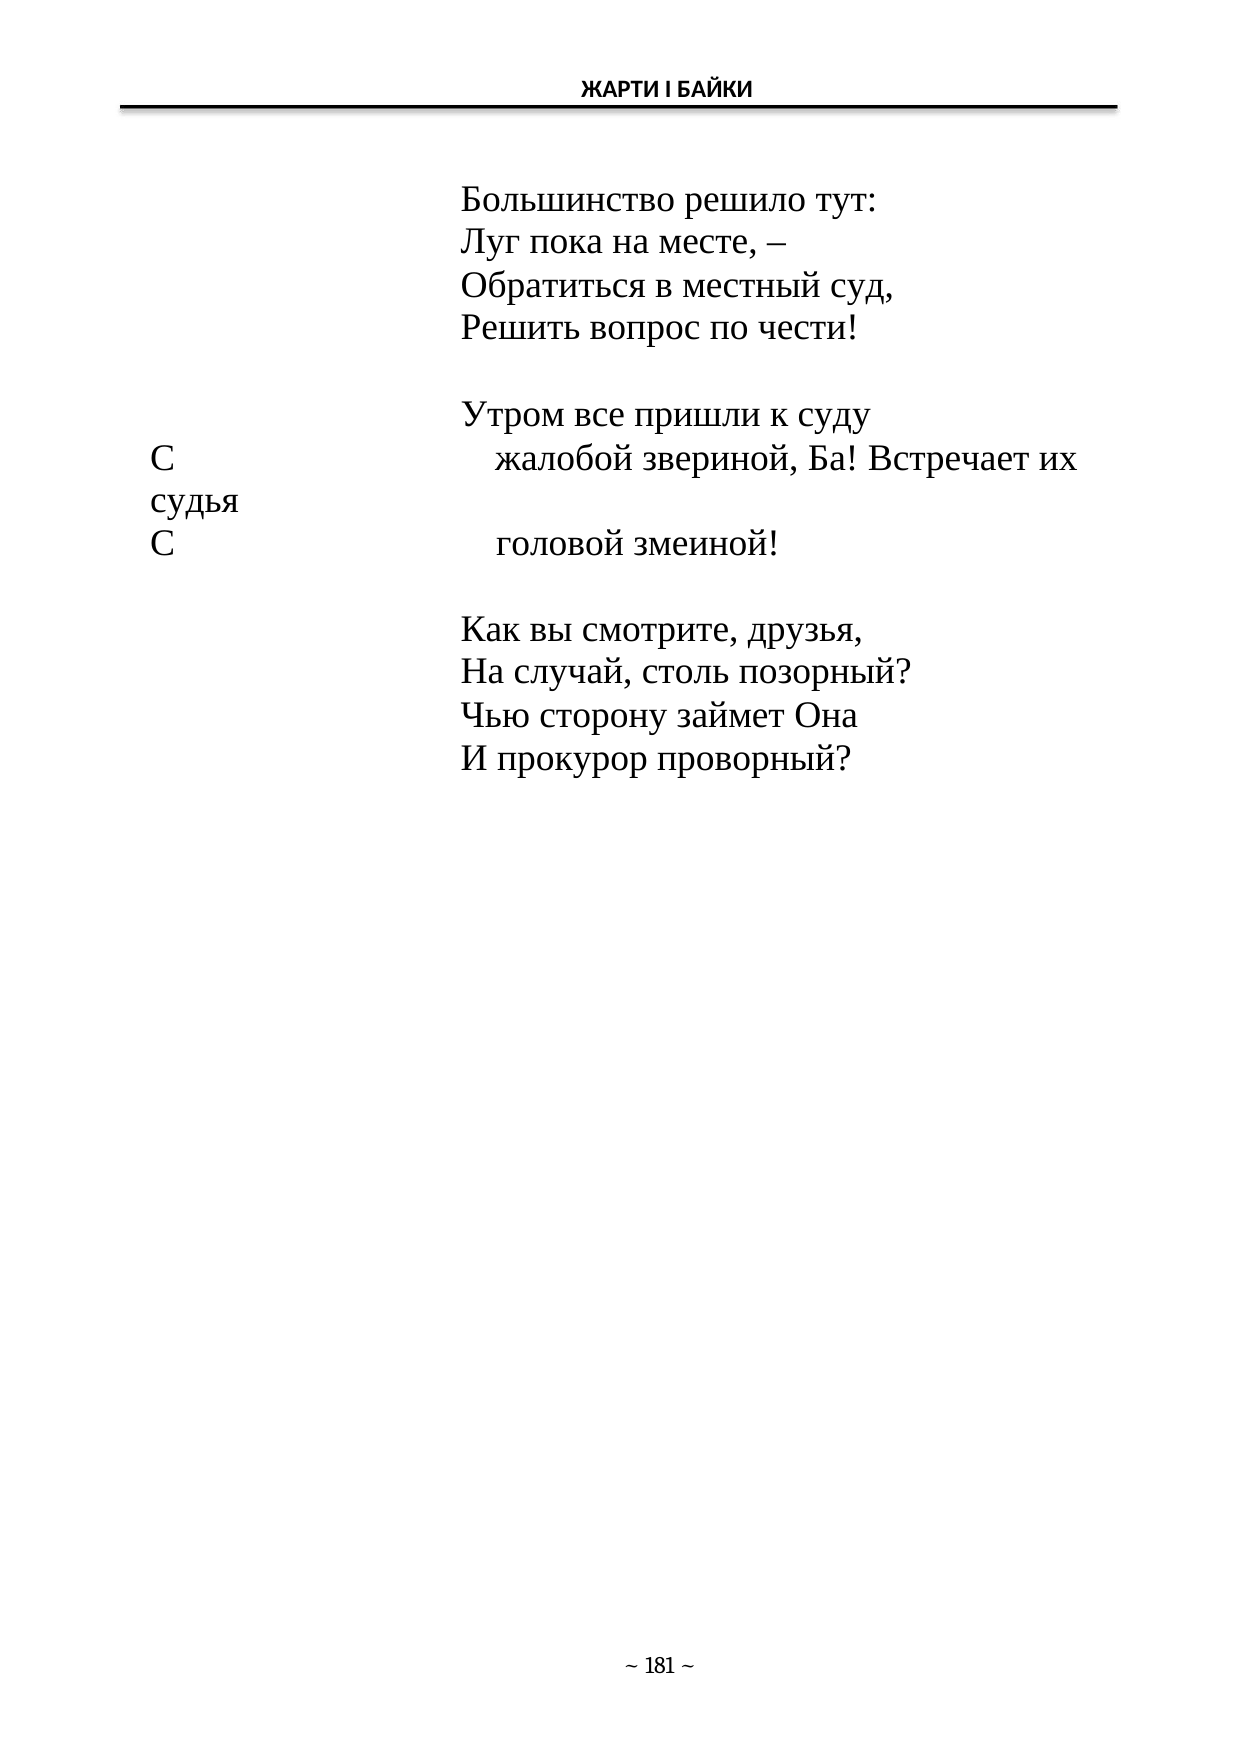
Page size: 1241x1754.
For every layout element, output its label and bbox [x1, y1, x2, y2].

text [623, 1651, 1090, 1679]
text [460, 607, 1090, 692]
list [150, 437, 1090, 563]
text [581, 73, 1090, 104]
picture [113, 101, 1124, 120]
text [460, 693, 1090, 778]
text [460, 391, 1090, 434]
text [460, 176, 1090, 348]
